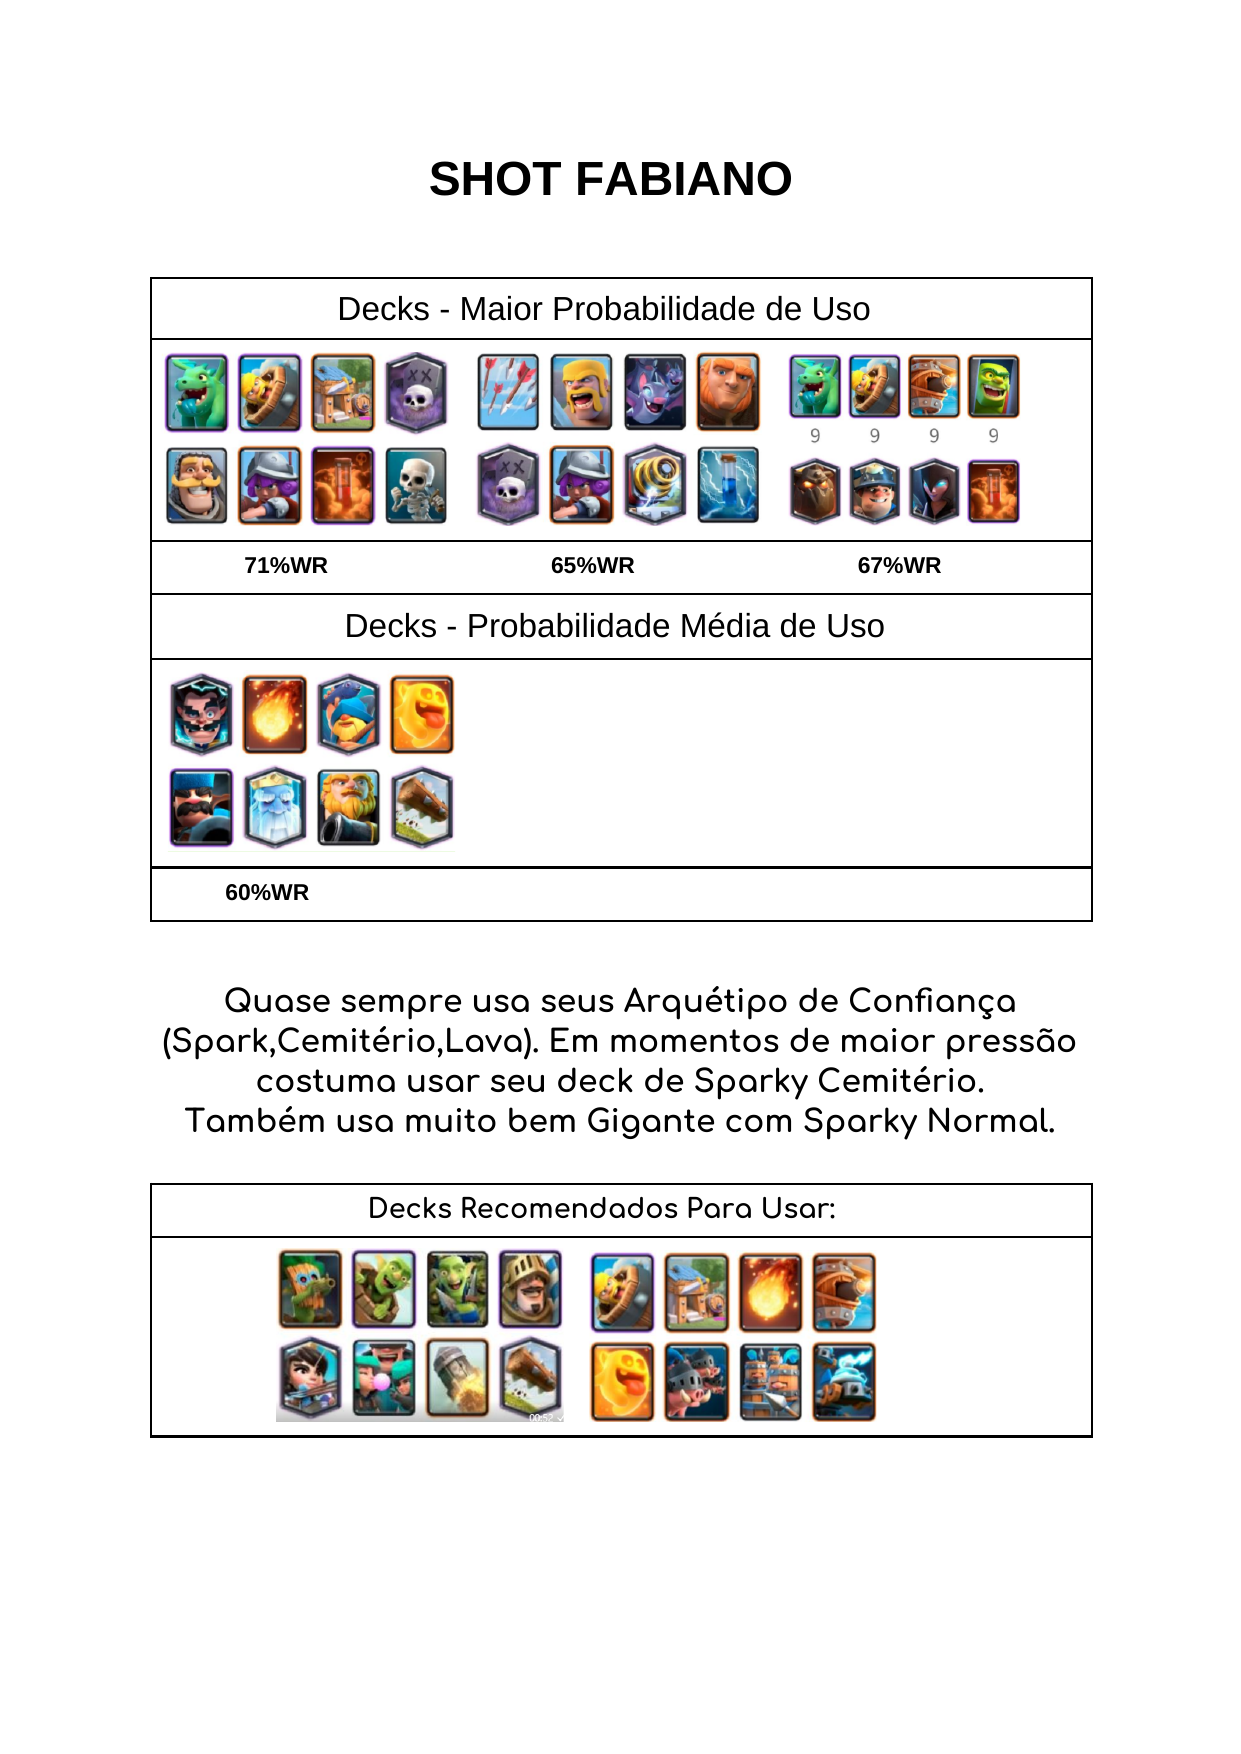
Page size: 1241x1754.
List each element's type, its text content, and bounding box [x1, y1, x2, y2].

table_cell 71%WR 65%WR 67%WR [152, 542, 1091, 593]
table_cell [152, 340, 1091, 540]
table_header Decks - Maior Probabilidade de Uso [152, 279, 1091, 338]
table_header Decks Recomendados Para Usar: [152, 1185, 1091, 1236]
picture [276, 1248, 564, 1422]
text SHOT FABIANO [150, 150, 1090, 205]
picture [474, 350, 762, 526]
text Também usa muito bem Gigante com Sparky Normal. [150, 1105, 1090, 1140]
picture [161, 352, 449, 526]
table_cell [152, 660, 1091, 866]
table_cell 60%WR [152, 869, 1091, 919]
table_cell Decks - Probabilidade Média de Uso [152, 595, 1091, 658]
table_cell [152, 1238, 1091, 1435]
text Quase sempre usa seus Arquétipo de Confiança [150, 985, 1090, 1020]
text (Spark,Cemitério,Lava). Em momentos de maior pressão costuma usar seu deck de Sparky Cemitério. [150, 1025, 1090, 1100]
picture [787, 353, 1021, 526]
picture [167, 670, 456, 852]
picture [589, 1250, 877, 1422]
